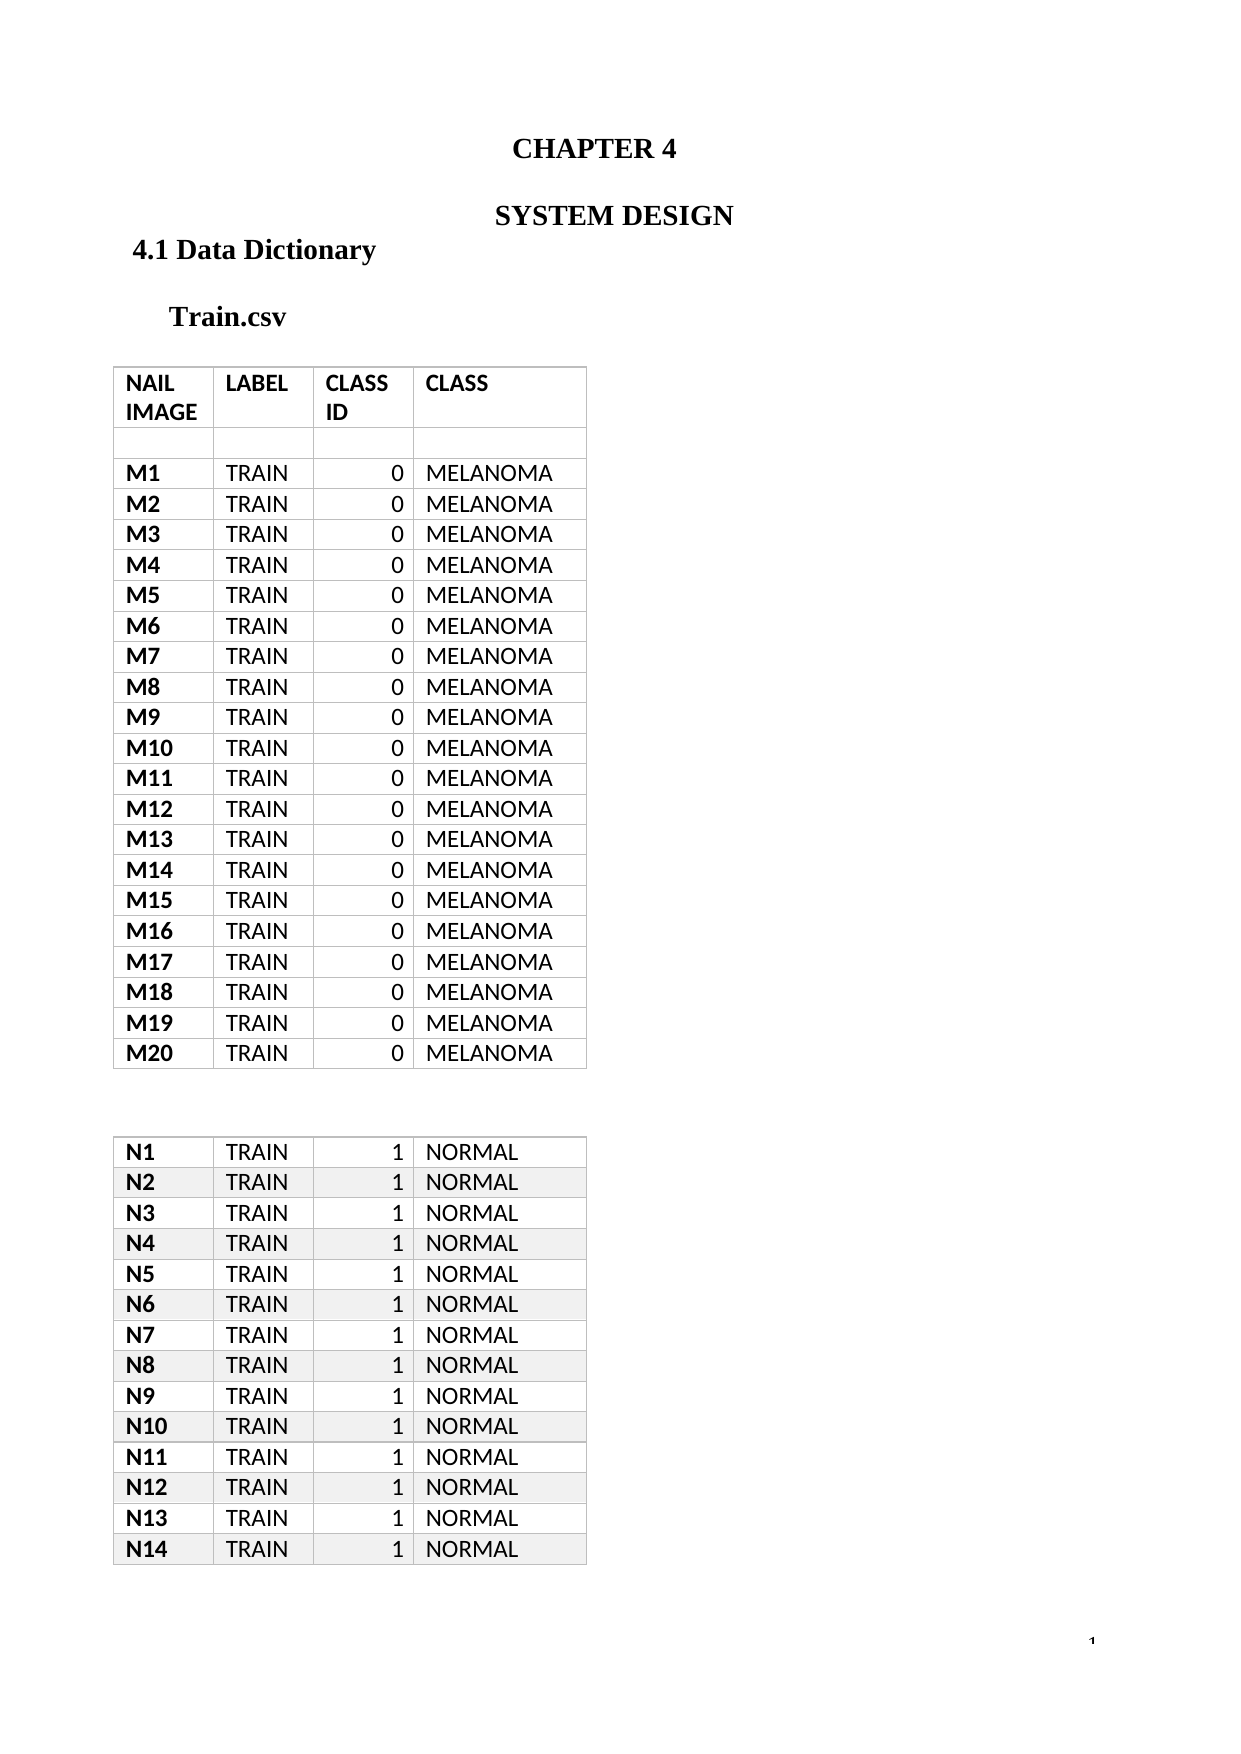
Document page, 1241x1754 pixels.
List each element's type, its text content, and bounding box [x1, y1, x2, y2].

table_cell M16 [114, 916, 213, 946]
table_cell N3 [114, 1198, 213, 1228]
table_cell N12 [114, 1473, 213, 1502]
subtitle CHAPTER 4 [246, 131, 943, 165]
table_cell 0 [314, 978, 413, 1007]
table_cell TRAIN [214, 489, 313, 519]
table_cell 0 [314, 855, 413, 885]
table_cell MELANOMA [414, 612, 586, 641]
table_cell [314, 428, 413, 458]
table_cell MELANOMA [414, 1008, 586, 1038]
table_cell TRAIN [214, 825, 313, 854]
table_cell 0 [314, 459, 413, 488]
table_header LABEL [214, 368, 313, 427]
table_cell TRAIN [214, 581, 313, 611]
table_cell TRAIN [214, 642, 313, 672]
table_cell TRAIN [214, 1198, 313, 1228]
table_cell MELANOMA [414, 703, 586, 732]
table_cell M15 [114, 886, 213, 915]
table_cell TRAIN [214, 947, 313, 977]
table_cell TRAIN [214, 734, 313, 763]
table_cell TRAIN [214, 1290, 313, 1319]
table_cell M17 [114, 947, 213, 977]
table_cell NORMAL [414, 1473, 586, 1502]
table_cell TRAIN [214, 916, 313, 946]
table_cell 1 [314, 1382, 413, 1411]
table_cell NORMAL [414, 1168, 586, 1197]
table_cell TRAIN [214, 978, 313, 1007]
table_cell 0 [314, 886, 413, 915]
table_cell M12 [114, 795, 213, 824]
table_cell 0 [314, 550, 413, 580]
table_cell MELANOMA [414, 520, 586, 549]
table_header CLASS ID [314, 368, 413, 427]
table_cell MELANOMA [414, 673, 586, 702]
table_cell N10 [114, 1412, 213, 1441]
table_cell 0 [314, 581, 413, 611]
table_cell 1 [314, 1351, 413, 1381]
table_cell 0 [314, 734, 413, 763]
table_cell 1 [314, 1504, 413, 1533]
table_cell M5 [114, 581, 213, 611]
table_cell MELANOMA [414, 795, 586, 824]
table_cell NORMAL [414, 1198, 586, 1228]
table_cell TRAIN [214, 1382, 313, 1411]
table_cell TRAIN [214, 795, 313, 824]
table_cell NORMAL [414, 1290, 586, 1319]
table_cell 0 [314, 612, 413, 641]
table_cell M11 [114, 764, 213, 793]
table_cell TRAIN [214, 1473, 313, 1502]
table_cell MELANOMA [414, 734, 586, 763]
table_cell MELANOMA [414, 947, 586, 977]
table_cell TRAIN [214, 855, 313, 885]
table_cell M9 [114, 703, 213, 732]
table_cell N6 [114, 1290, 213, 1319]
table_cell TRAIN [214, 612, 313, 641]
table_cell N4 [114, 1229, 213, 1259]
table_cell 1 [314, 1290, 413, 1319]
table_cell M4 [114, 550, 213, 580]
table_cell N9 [114, 1382, 213, 1411]
table_cell 1 [314, 1321, 413, 1350]
table_cell NORMAL [414, 1504, 586, 1533]
table_header CLASS [414, 368, 586, 427]
table_cell NORMAL [414, 1321, 586, 1350]
table_cell MELANOMA [414, 886, 586, 915]
table_cell 0 [314, 703, 413, 732]
table_cell NORMAL [414, 1351, 586, 1381]
table_cell 0 [314, 764, 413, 793]
table_cell [414, 428, 586, 458]
table_cell N5 [114, 1260, 213, 1289]
table_cell 1 [314, 1198, 413, 1228]
table_cell M14 [114, 855, 213, 885]
table_cell MELANOMA [414, 825, 586, 854]
table_cell TRAIN [214, 1351, 313, 1381]
table_cell TRAIN [214, 764, 313, 793]
text SYSTEM DESIGN [285, 198, 943, 232]
table_cell TRAIN [214, 886, 313, 915]
table_cell 0 [314, 947, 413, 977]
table_cell MELANOMA [414, 916, 586, 946]
table_cell TRAIN [214, 1504, 313, 1533]
table_cell TRAIN [214, 1168, 313, 1197]
table_cell 1 [314, 1534, 413, 1564]
table_cell M1 [114, 459, 213, 488]
table_cell MELANOMA [414, 978, 586, 1007]
table_cell 0 [314, 673, 413, 702]
table_cell MELANOMA [414, 550, 586, 580]
table_cell TRAIN [214, 1443, 313, 1472]
table_cell TRAIN [214, 1039, 313, 1068]
table_cell TRAIN [214, 520, 313, 549]
table_cell TRAIN [214, 1008, 313, 1038]
table_cell M6 [114, 612, 213, 641]
table_cell M13 [114, 825, 213, 854]
table_header 1 [314, 1138, 413, 1167]
table_cell 0 [314, 642, 413, 672]
table_cell TRAIN [214, 703, 313, 732]
table_cell 0 [314, 795, 413, 824]
table_cell N2 [114, 1168, 213, 1197]
table_cell 1 [314, 1443, 413, 1472]
table_cell 0 [314, 916, 413, 946]
table_header TRAIN [214, 1138, 313, 1167]
table_cell NORMAL [414, 1412, 586, 1441]
table_cell NORMAL [414, 1382, 586, 1411]
table_cell TRAIN [214, 1534, 313, 1564]
table_cell M20 [114, 1039, 213, 1068]
table_cell [214, 428, 313, 458]
table_cell N11 [114, 1443, 213, 1472]
table_cell M18 [114, 978, 213, 1007]
table_cell M2 [114, 489, 213, 519]
table_cell N14 [114, 1534, 213, 1564]
table_cell M19 [114, 1008, 213, 1038]
table_cell TRAIN [214, 1321, 313, 1350]
table_header NAIL IMAGE [114, 368, 213, 427]
table_cell 1 [314, 1473, 413, 1502]
table_cell 1 [314, 1229, 413, 1259]
table_cell NORMAL [414, 1534, 586, 1564]
table_cell MELANOMA [414, 764, 586, 793]
table_cell M7 [114, 642, 213, 672]
table_cell N8 [114, 1351, 213, 1381]
table_cell 0 [314, 1008, 413, 1038]
table_cell MELANOMA [414, 489, 586, 519]
table_cell 1 [314, 1260, 413, 1289]
table_cell MELANOMA [414, 642, 586, 672]
table_cell MELANOMA [414, 581, 586, 611]
table_cell 0 [314, 1039, 413, 1068]
table_cell [114, 428, 213, 458]
table_header NORMAL [414, 1138, 586, 1167]
table_cell M3 [114, 520, 213, 549]
table_cell NORMAL [414, 1260, 586, 1289]
table_cell 0 [314, 825, 413, 854]
table_cell NORMAL [414, 1443, 586, 1472]
table_cell TRAIN [214, 673, 313, 702]
table_cell 0 [314, 489, 413, 519]
table_cell TRAIN [214, 1229, 313, 1259]
table_cell TRAIN [214, 1412, 313, 1441]
table_cell MELANOMA [414, 855, 586, 885]
table_cell M8 [114, 673, 213, 702]
table_cell M10 [114, 734, 213, 763]
subtitle Data Dictionary Train.csv [132, 232, 377, 332]
table_header N1 [114, 1138, 213, 1167]
table_cell TRAIN [214, 1260, 313, 1289]
table_cell TRAIN [214, 459, 313, 488]
table_cell N7 [114, 1321, 213, 1350]
table_cell 1 [314, 1412, 413, 1441]
table_cell MELANOMA [414, 459, 586, 488]
table_cell NORMAL [414, 1229, 586, 1259]
table_cell N13 [114, 1504, 213, 1533]
table_cell TRAIN [214, 550, 313, 580]
table_cell MELANOMA [414, 1039, 586, 1068]
table_cell 1 [314, 1168, 413, 1197]
table_cell 0 [314, 520, 413, 549]
